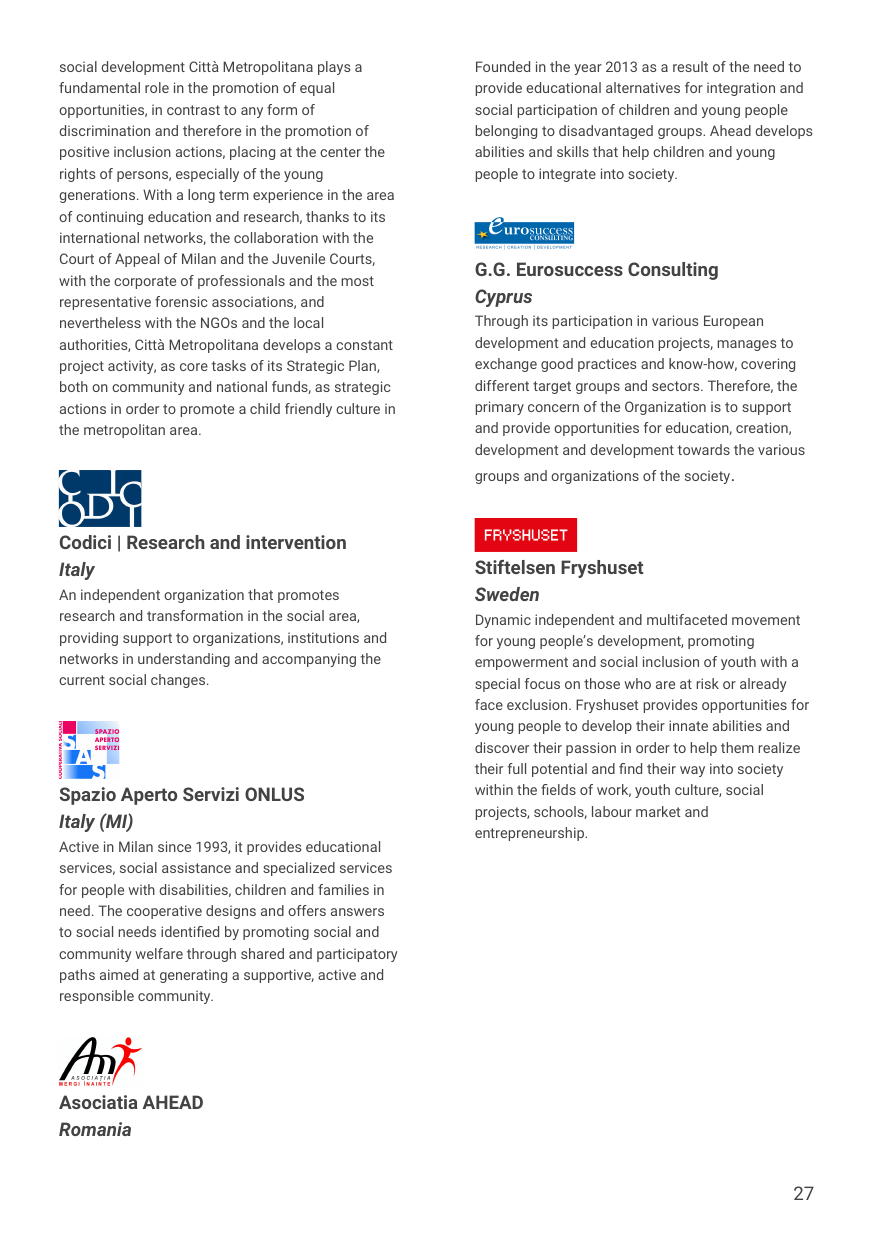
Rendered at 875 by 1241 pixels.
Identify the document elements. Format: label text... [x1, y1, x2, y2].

picture [474, 214, 575, 254]
text Codici | Research and intervention [59, 532, 398, 554]
picture [58, 721, 120, 779]
text Asociatia AHEAD Romania [59, 1092, 398, 1141]
text G.G. Eurosuccess Consulting Cyprus [474, 214, 814, 308]
picture [58, 470, 142, 527]
text Active in Milan since 1993, it provides educational services, social assistance and specialized services for people with disabilities, children and families in need. The cooperative designs and offers answers to social needs identified by promoting social and community welfare through shared and participatory paths aimed at generating a supportive, active and responsible community. [59, 839, 398, 1005]
text Stiftelsen Fryshuset [474, 557, 814, 579]
text Through its participation in various European development and education projects, manages to exchange good practices and know-how, covering different target groups and sectors. Therefore, the primary concern of the Organization is to support and provide opportunities for education, creation, development and development towards the various groups and organizations of the society. [474, 313, 814, 486]
text Italy [59, 559, 398, 581]
text Spazio Aperto Servizi ONLUS Italy (MI) [59, 784, 398, 833]
picture [58, 1037, 144, 1087]
text Dynamic independent and multifaceted movement for young people’s development, promoting empowerment and social inclusion of youth with a special focus on those who are at risk or already face exclusion. Fryshuset provides opportunities for young people to develop their innate abilities and discover their passion in order to help them realize their full potential and find their way into society within the fields of work, youth culture, social projects, schools, labour market and entrepreneurship. [474, 611, 814, 842]
text Sweden [474, 584, 814, 606]
picture [474, 518, 578, 552]
text An independent organization that promotes research and transformation in the social area, providing support to organizations, institutions and networks in understanding and accompanying the current social changes. [59, 587, 398, 689]
text Founded in the year 2013 as a result of the need to provide educational alternatives for integration and social participation of children and young people belonging to disadvantaged groups. Ahead develops abilities and skills that help children and young people to integrate into society. [474, 59, 814, 183]
